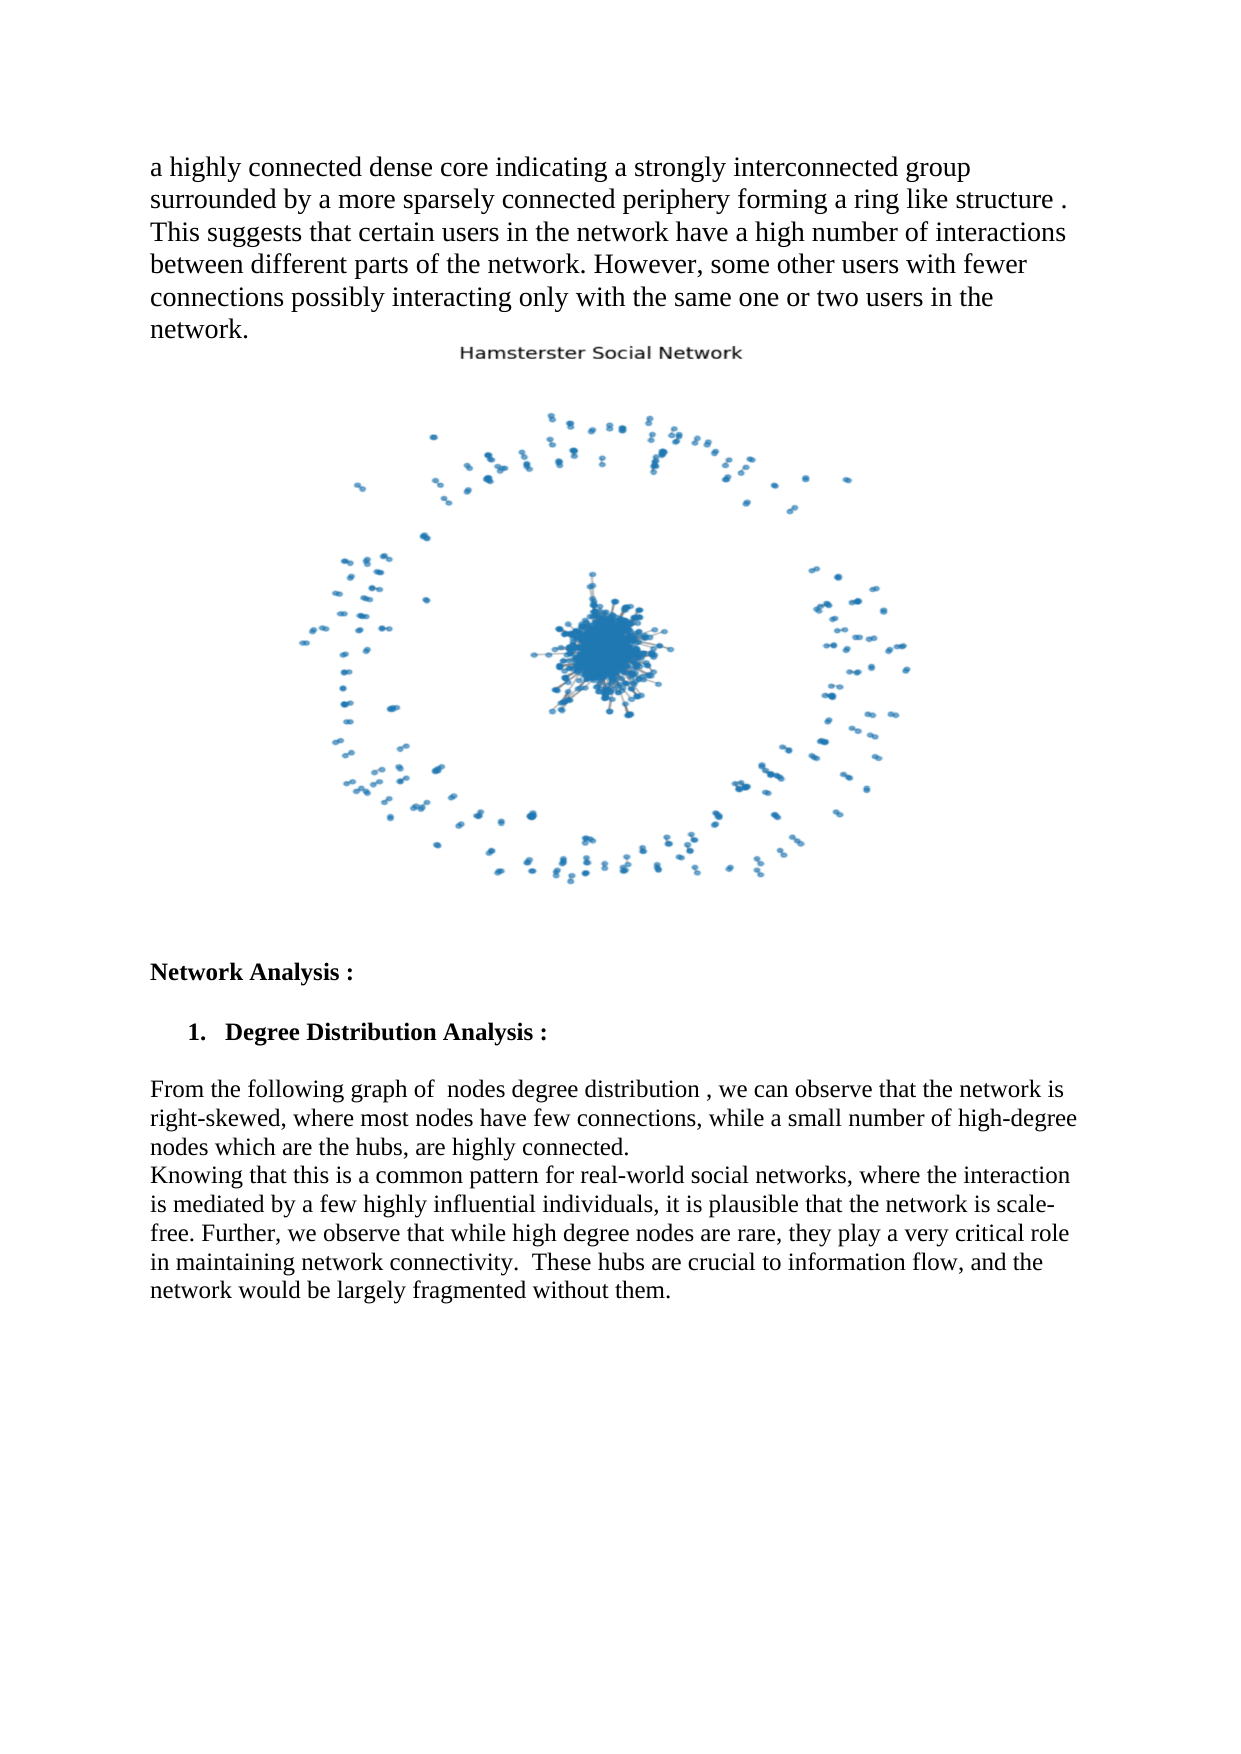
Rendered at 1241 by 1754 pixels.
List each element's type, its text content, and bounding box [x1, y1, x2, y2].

text From the following graph of nodes degree distribution , we can observe that the network is right-skewed, where most nodes have few connections, while a small number of high-degree nodes which are the hubs, are highly connected. [150, 1074, 1090, 1160]
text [150, 150, 1090, 215]
text Network Analysis : [150, 957, 1090, 986]
picture [261, 344, 979, 929]
text Knowing that this is a common pattern for real-world social networks, where the interaction is mediated by a few highly influential individuals, it is plausible that the network is scale-free. Further, we observe that while high degree nodes are rare, they play a very critical role in maintaining network connectivity. These hubs are crucial to information flow, and the network would be largely fragmented without them. [150, 1160, 1090, 1304]
list Degree Distribution Analysis : [187, 1017, 1090, 1045]
text This suggests that certain users in the network have a high number of interactions between different parts of the network. However, some other users with fewer connections possibly interacting only with the same one or two users in the network. [150, 215, 1090, 344]
